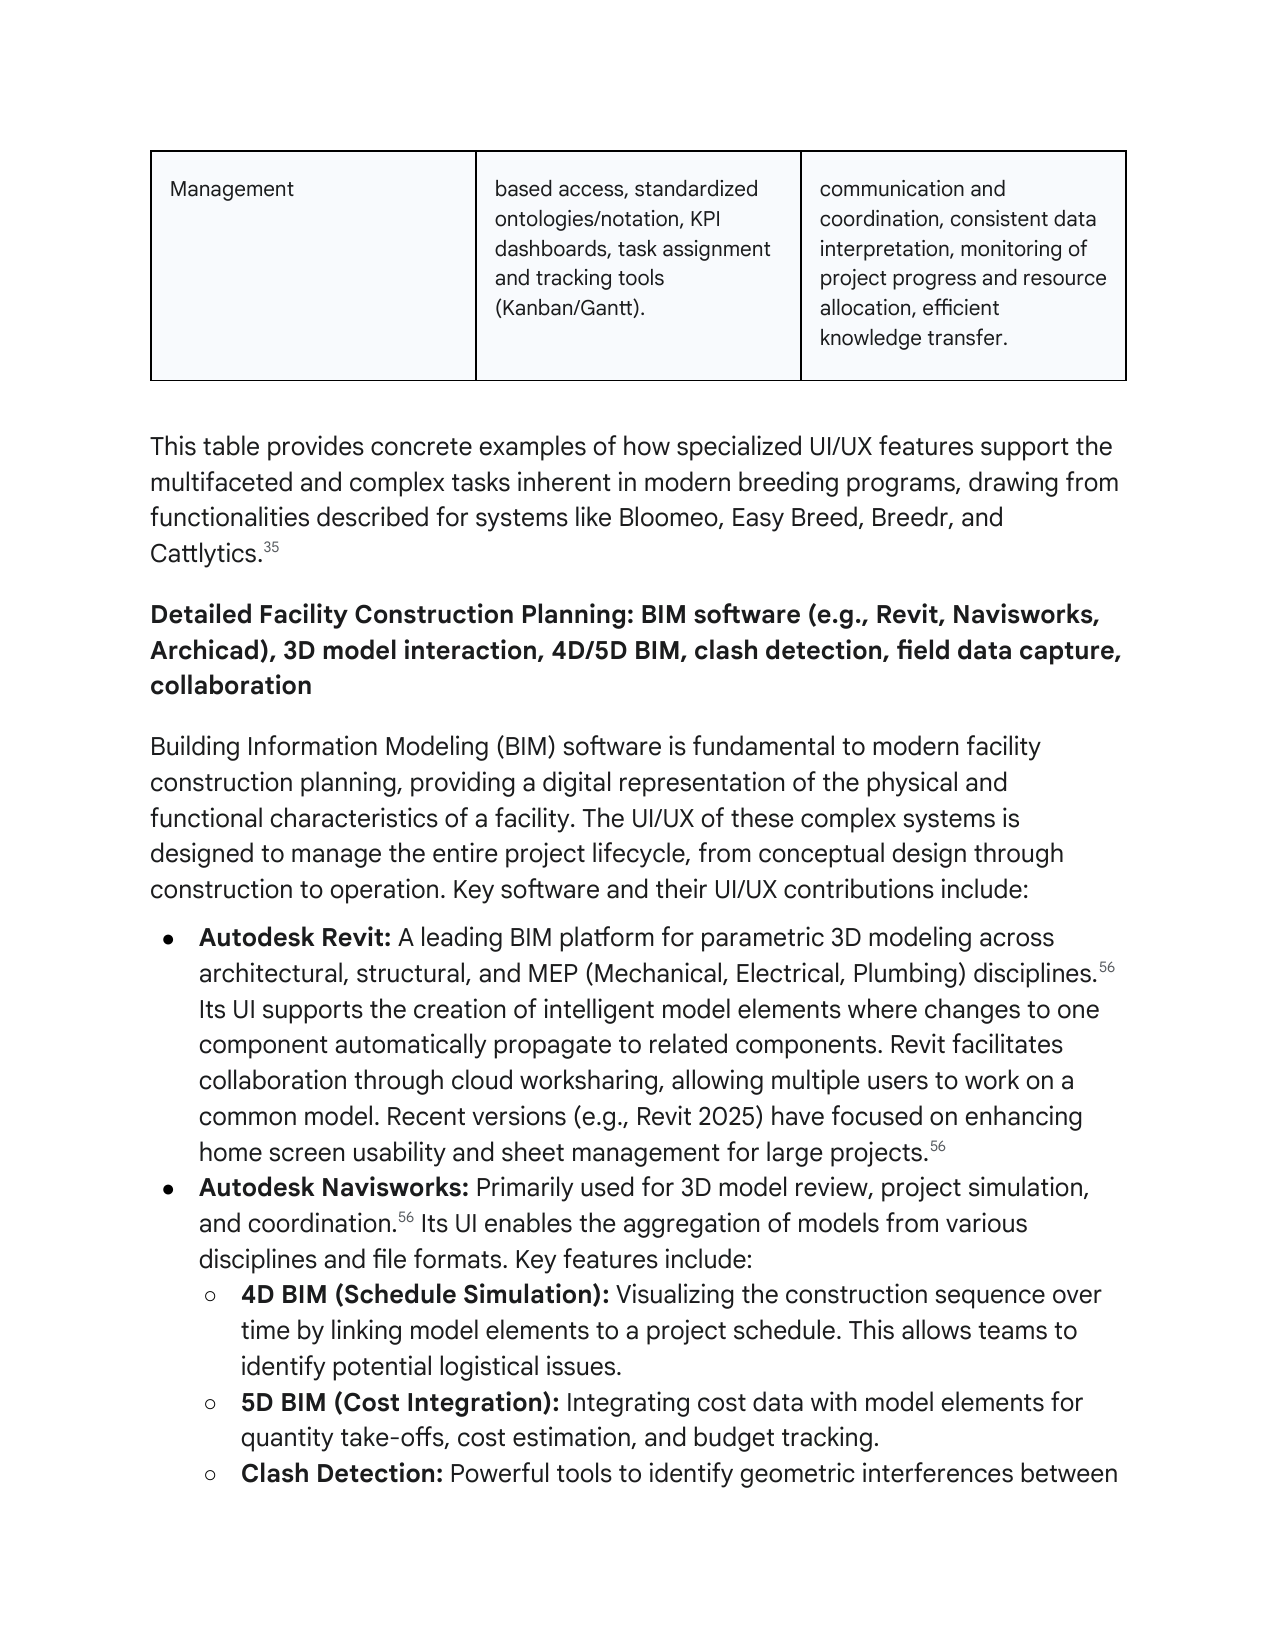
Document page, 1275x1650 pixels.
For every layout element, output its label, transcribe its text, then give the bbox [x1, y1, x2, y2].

text Detailed Facility Construction Planning: BIM software (e.g., Revit, Navisworks, Archicad), 3D model interaction, 4D/5D BIM, clash detection, field data capture, collaboration [150, 599, 1125, 702]
list Autodesk Navisworks: Primarily used for 3D model review, project simulation, and coordination.56 Its UI enables the aggregation of models from various disciplines and file formats. Key features include: [161, 1173, 1125, 1275]
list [203, 1458, 1125, 1490]
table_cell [477, 152, 800, 380]
list 5D BIM (Cost Integration): Integrating cost data with model elements for quantity take-offs, cost estimation, and budget tracking. [203, 1387, 1125, 1454]
text Building Information Modeling (BIM) software is fundamental to modern facility construction planning, providing a digital representation of the physical and functional characteristics of a facility. The UI/UX of these complex systems is designed to manage the entire project lifecycle, from conceptual design through construction to operation. Key software and their UI/UX contributions include: [150, 731, 1125, 906]
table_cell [152, 152, 475, 380]
list Autodesk Revit: A leading BIM platform for parametric 3D modeling across architectural, structural, and MEP (Mechanical, Electrical, Plumbing) disciplines.56 Its UI supports the creation of intelligent model elements where changes to one component automatically propagate to related components. Revit facilitates collaboration through cloud worksharing, allowing multiple users to work on a common model. Recent versions (e.g., Revit 2025) have focused on enhancing home screen usability and sheet management for large projects.56 [161, 922, 1125, 1168]
text This table provides concrete examples of how specialized UI/UX features support the multifaceted and complex tasks inherent in modern breeding programs, drawing from functionalities described for systems like Bloomeo, Easy Breed, Breedr, and Cattlytics.35 [150, 431, 1125, 570]
list 4D BIM (Schedule Simulation): Visualizing the construction sequence over time by linking model elements to a project schedule. This allows teams to identify potential logistical issues. [203, 1280, 1125, 1383]
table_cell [802, 152, 1125, 380]
